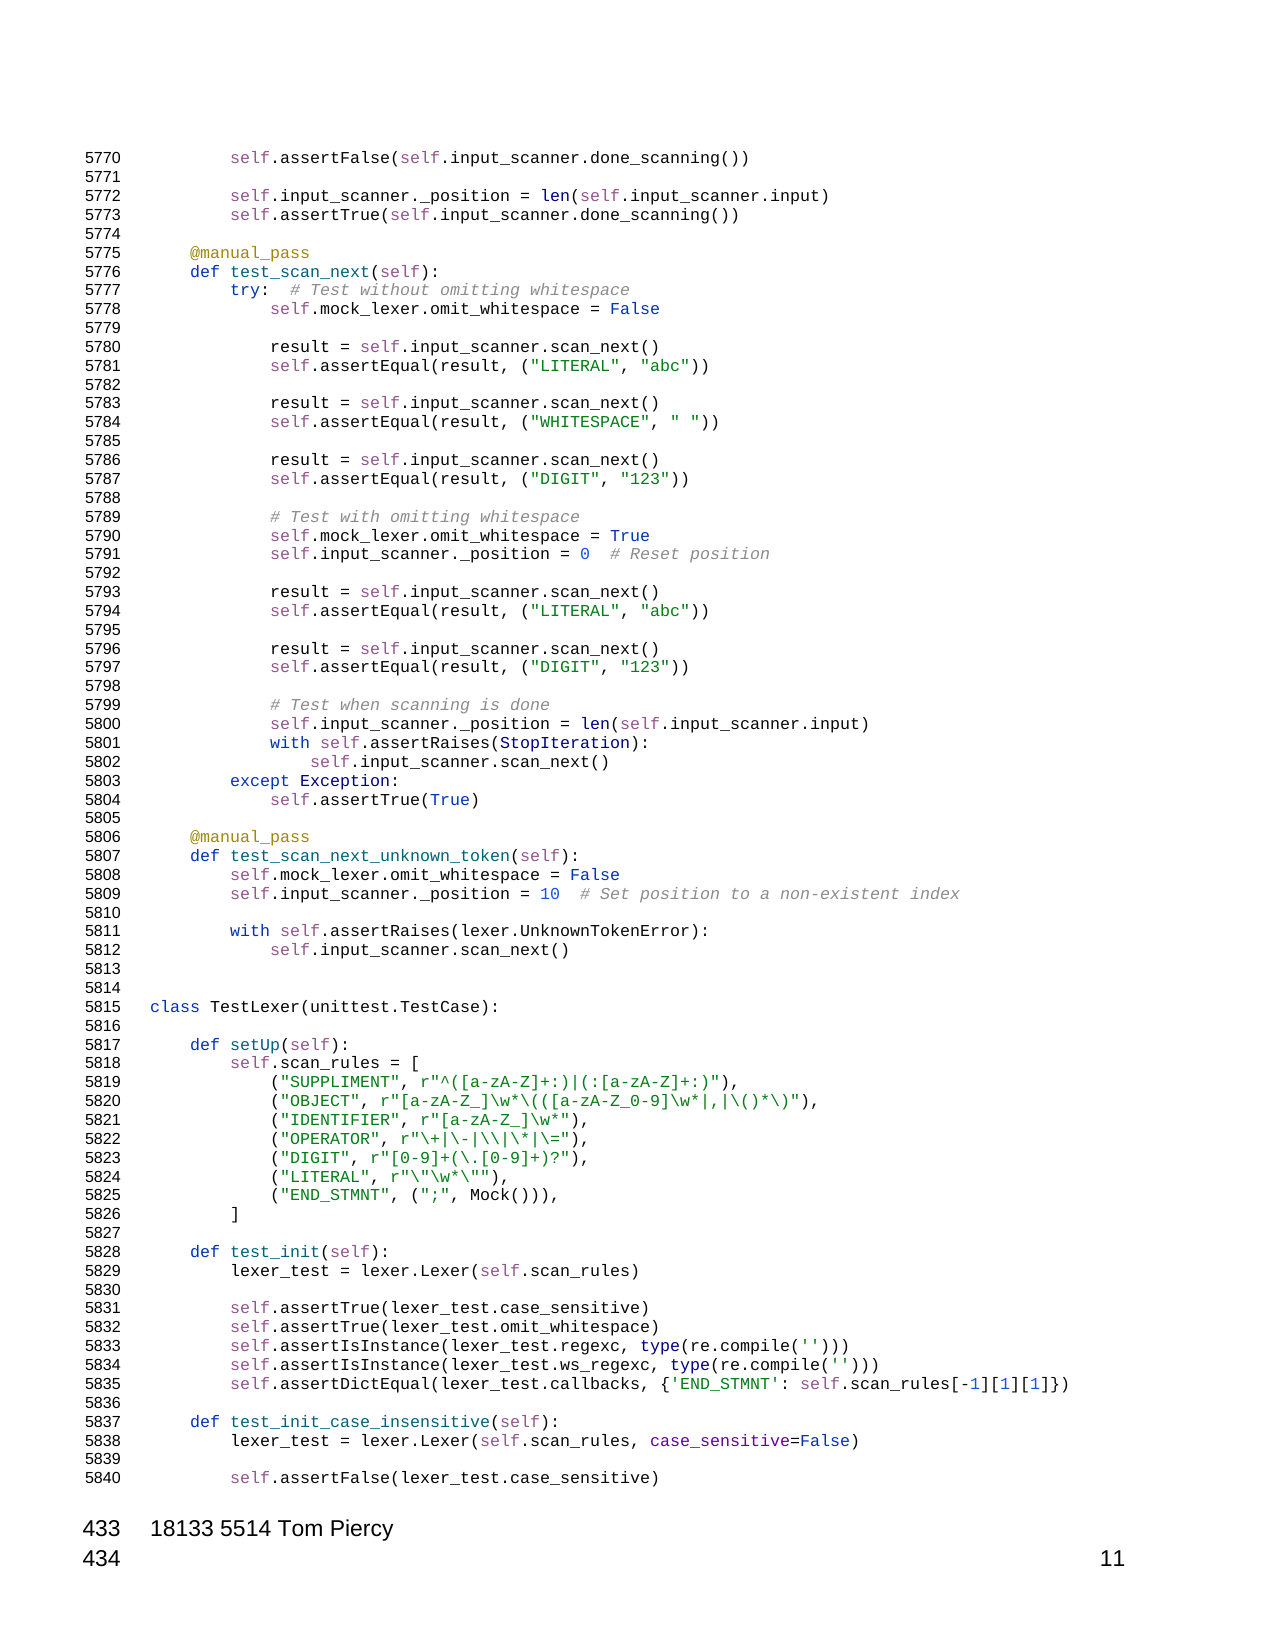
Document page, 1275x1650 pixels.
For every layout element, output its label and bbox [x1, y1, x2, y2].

text [150, 150, 1125, 1489]
